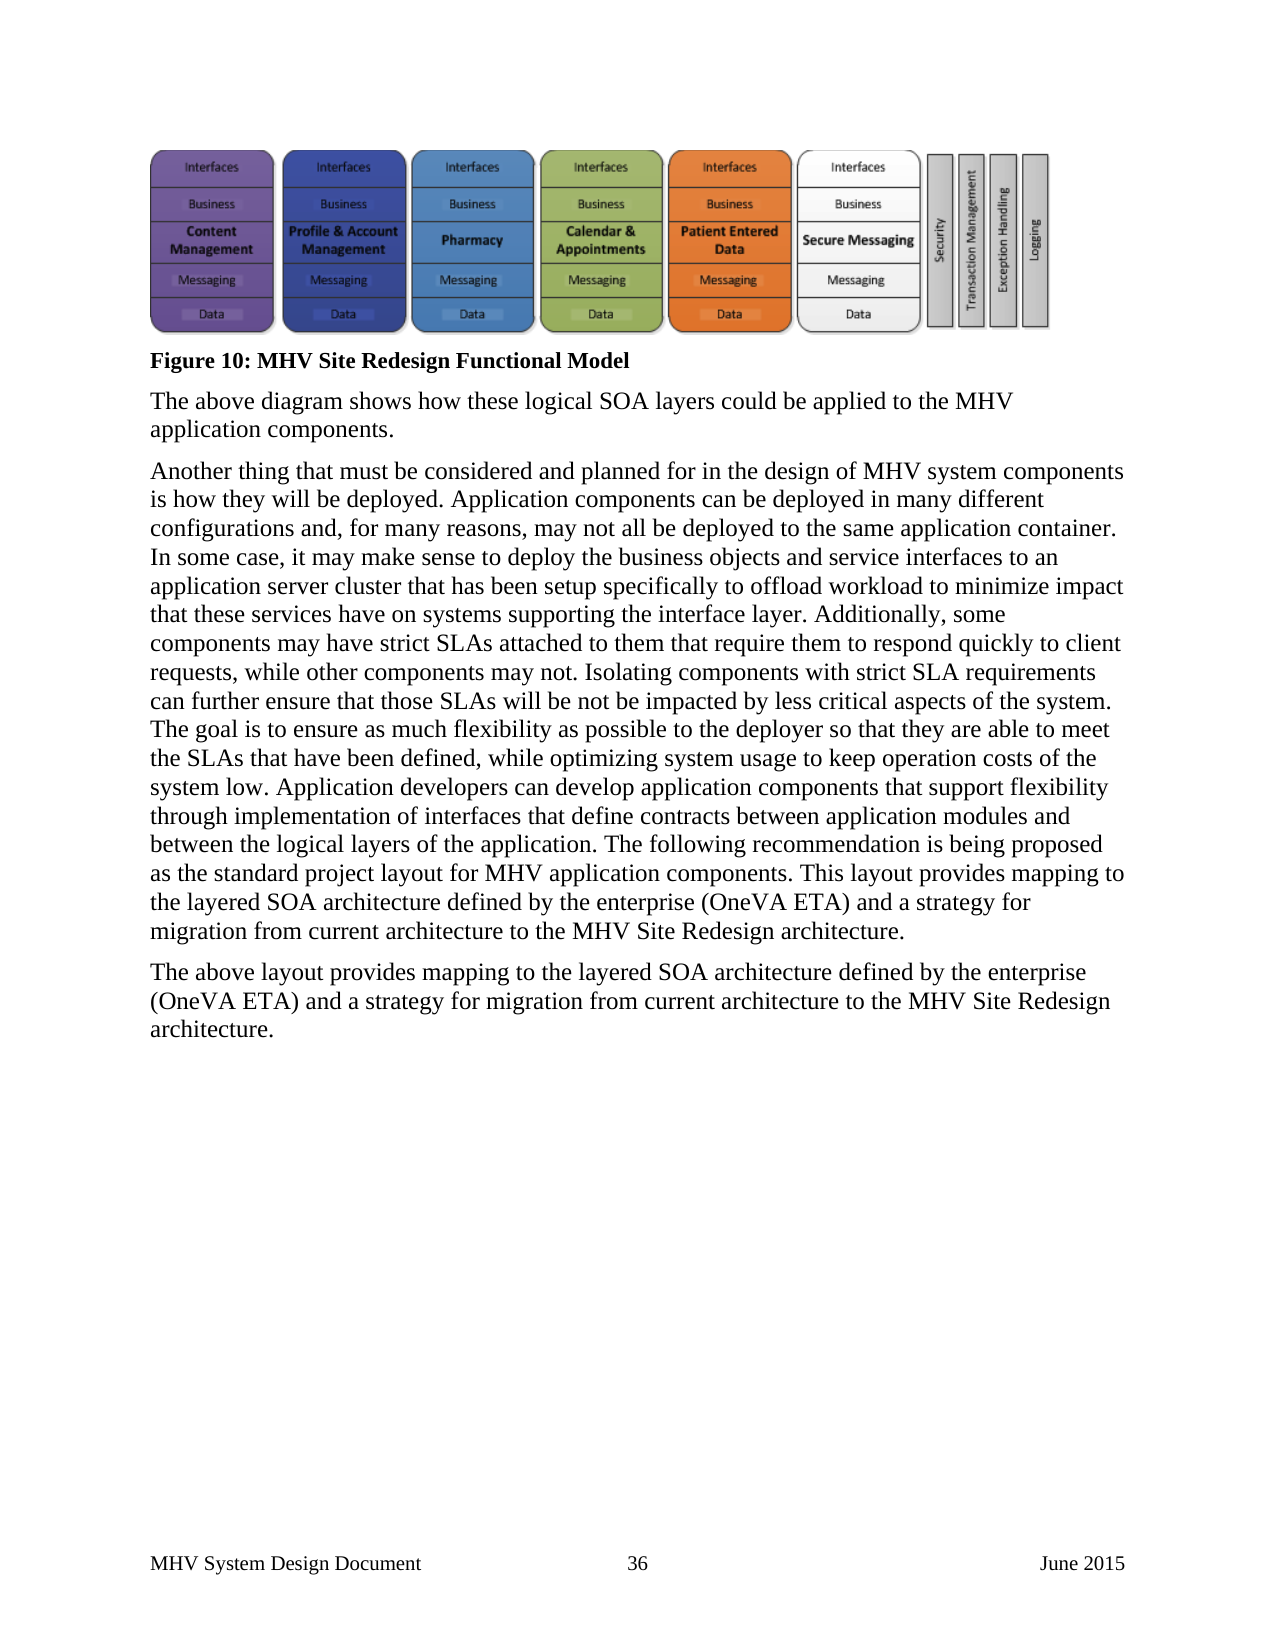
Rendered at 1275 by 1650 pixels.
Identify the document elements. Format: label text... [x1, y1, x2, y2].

text The above layout provides mapping to the layered SOA architecture defined by the enterprise (OneVA ETA) and a strategy for migration from current architecture to the MHV Site Redesign architecture. [150, 957, 1125, 1043]
text The above diagram shows how these logical SOA layers could be applied to the MHV application components. [150, 386, 1125, 443]
picture [150, 150, 1050, 335]
text Another thing that must be considered and planned for in the design of MHV system components is how they will be deployed. Application components can be deployed in many different configurations and, for many reasons, may not all be deployed to the same application container. In some case, it may make sense to deploy the business objects and service interfaces to an application server cluster that has been setup specifically to offload workload to minimize impact that these services have on systems supporting the interface layer. Additionally, some components may have strict SLAs attached to them that require them to respond quickly to client requests, while other components may not. Isolating components with strict SLA requirements can further ensure that those SLAs will be not be impacted by less critical aspects of the system. The goal is to ensure as much flexibility as possible to the deployer so that they are able to meet the SLAs that have been defined, while optimizing system usage to keep operation costs of the system low. Application developers can develop application components that support flexibility through implementation of interfaces that define contracts between application modules and between the logical layers of the application. The following recommendation is being proposed as the standard project layout for MHV application components. This layout provides mapping to the layered SOA architecture defined by the enterprise (OneVA ETA) and a strategy for migration from current architecture to the MHV Site Redesign architecture. [150, 456, 1125, 944]
